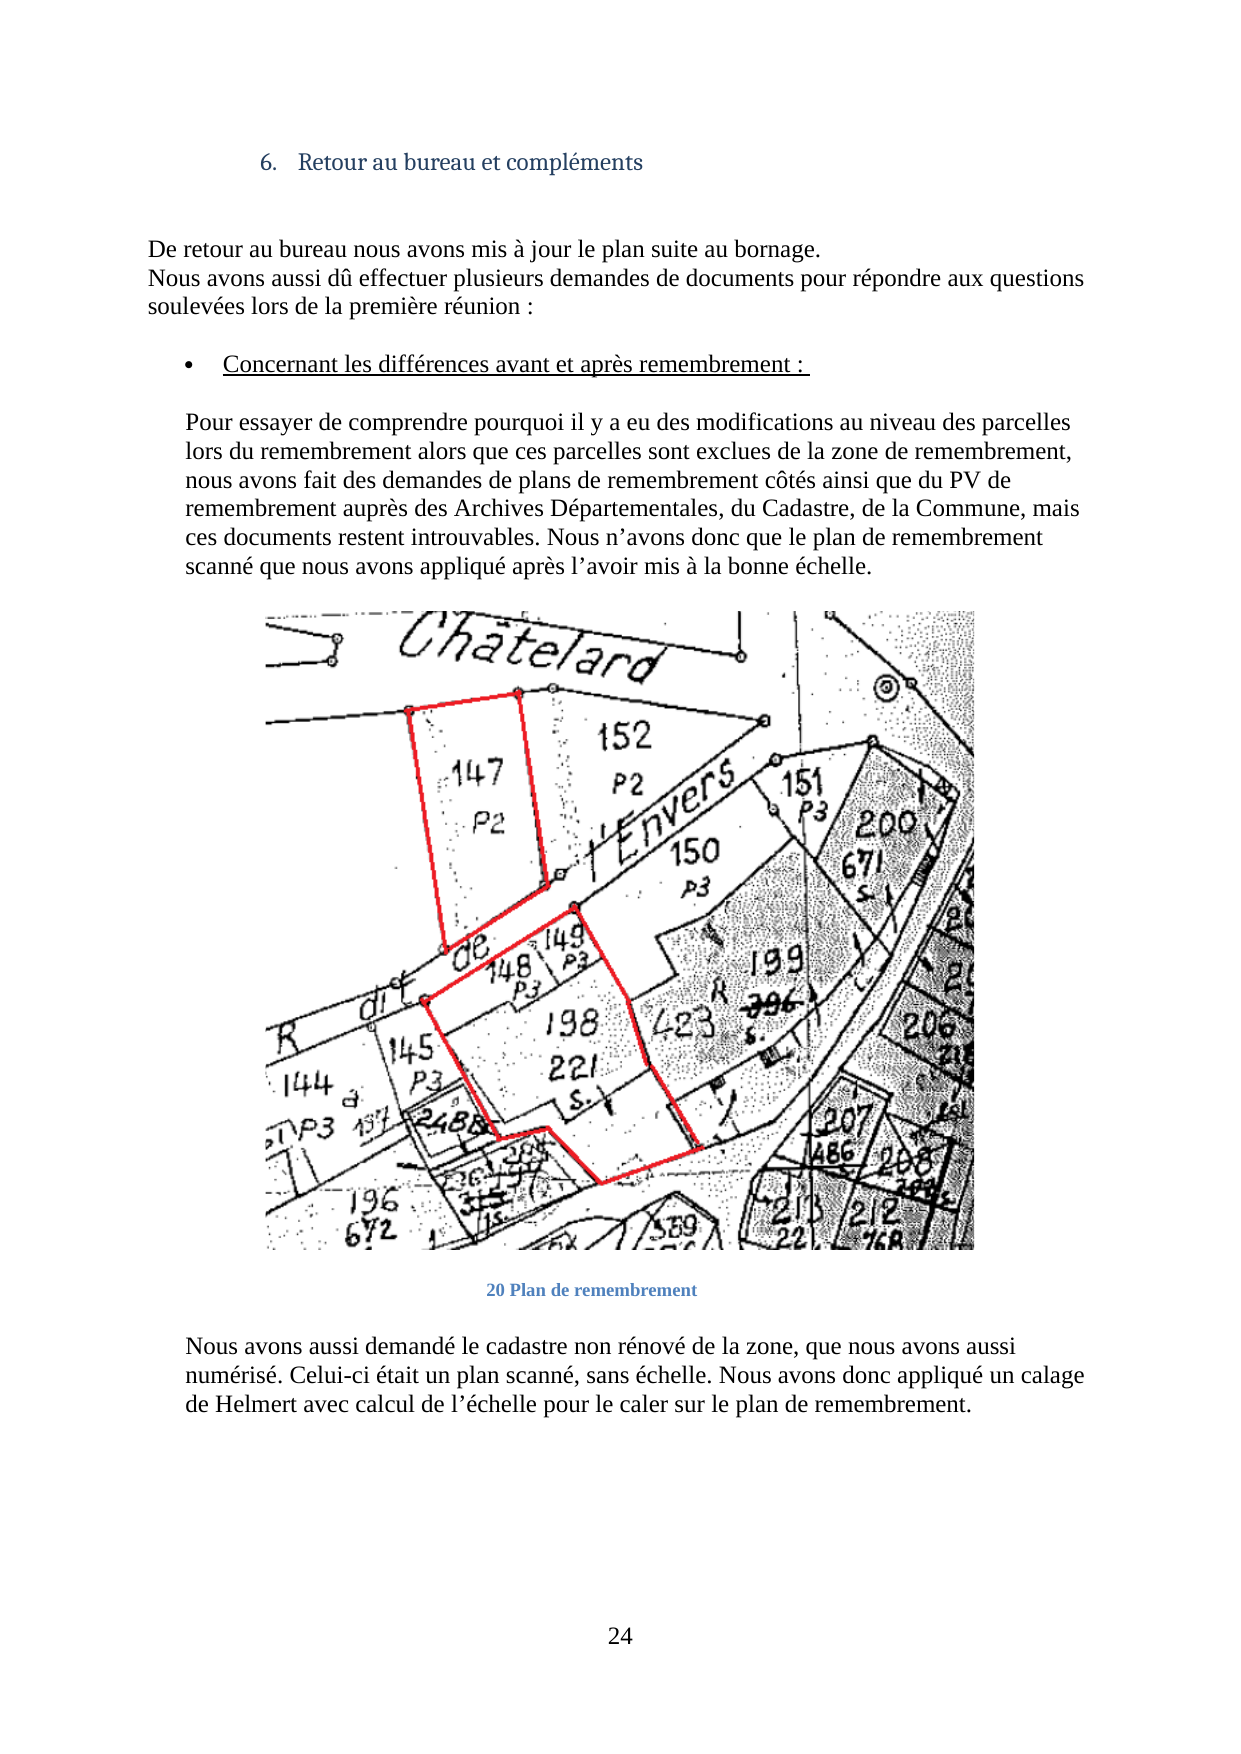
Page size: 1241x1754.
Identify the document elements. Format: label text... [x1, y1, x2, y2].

text Nous avons aussi dû effectuer plusieurs demandes de documents pour répondre aux questions soulevées lors de la première réunion : [148, 263, 1093, 320]
text Pour essayer de comprendre pourquoi il y a eu des modifications au niveau des parcelles lors du remembrement alors que ces parcelles sont exclues de la zone de remembrement, nous avons fait des demandes de plans de remembrement côtés ainsi que du PV de remembrement auprès des Archives Départementales, du Cadastre, de la Commune, mais ces documents restent introuvables. Nous n’avons donc que le plan de remembrement scanné que nous avons appliqué après l’avoir mis à la bonne échelle. [185, 407, 1093, 580]
list Concernant les différences avant et après remembrement : [185, 349, 1093, 378]
text De retour au bureau nous avons mis à jour le plan suite au bornage. [148, 234, 1093, 263]
subtitle Retour au bureau et compléments [260, 148, 1093, 176]
picture [265, 611, 975, 1250]
